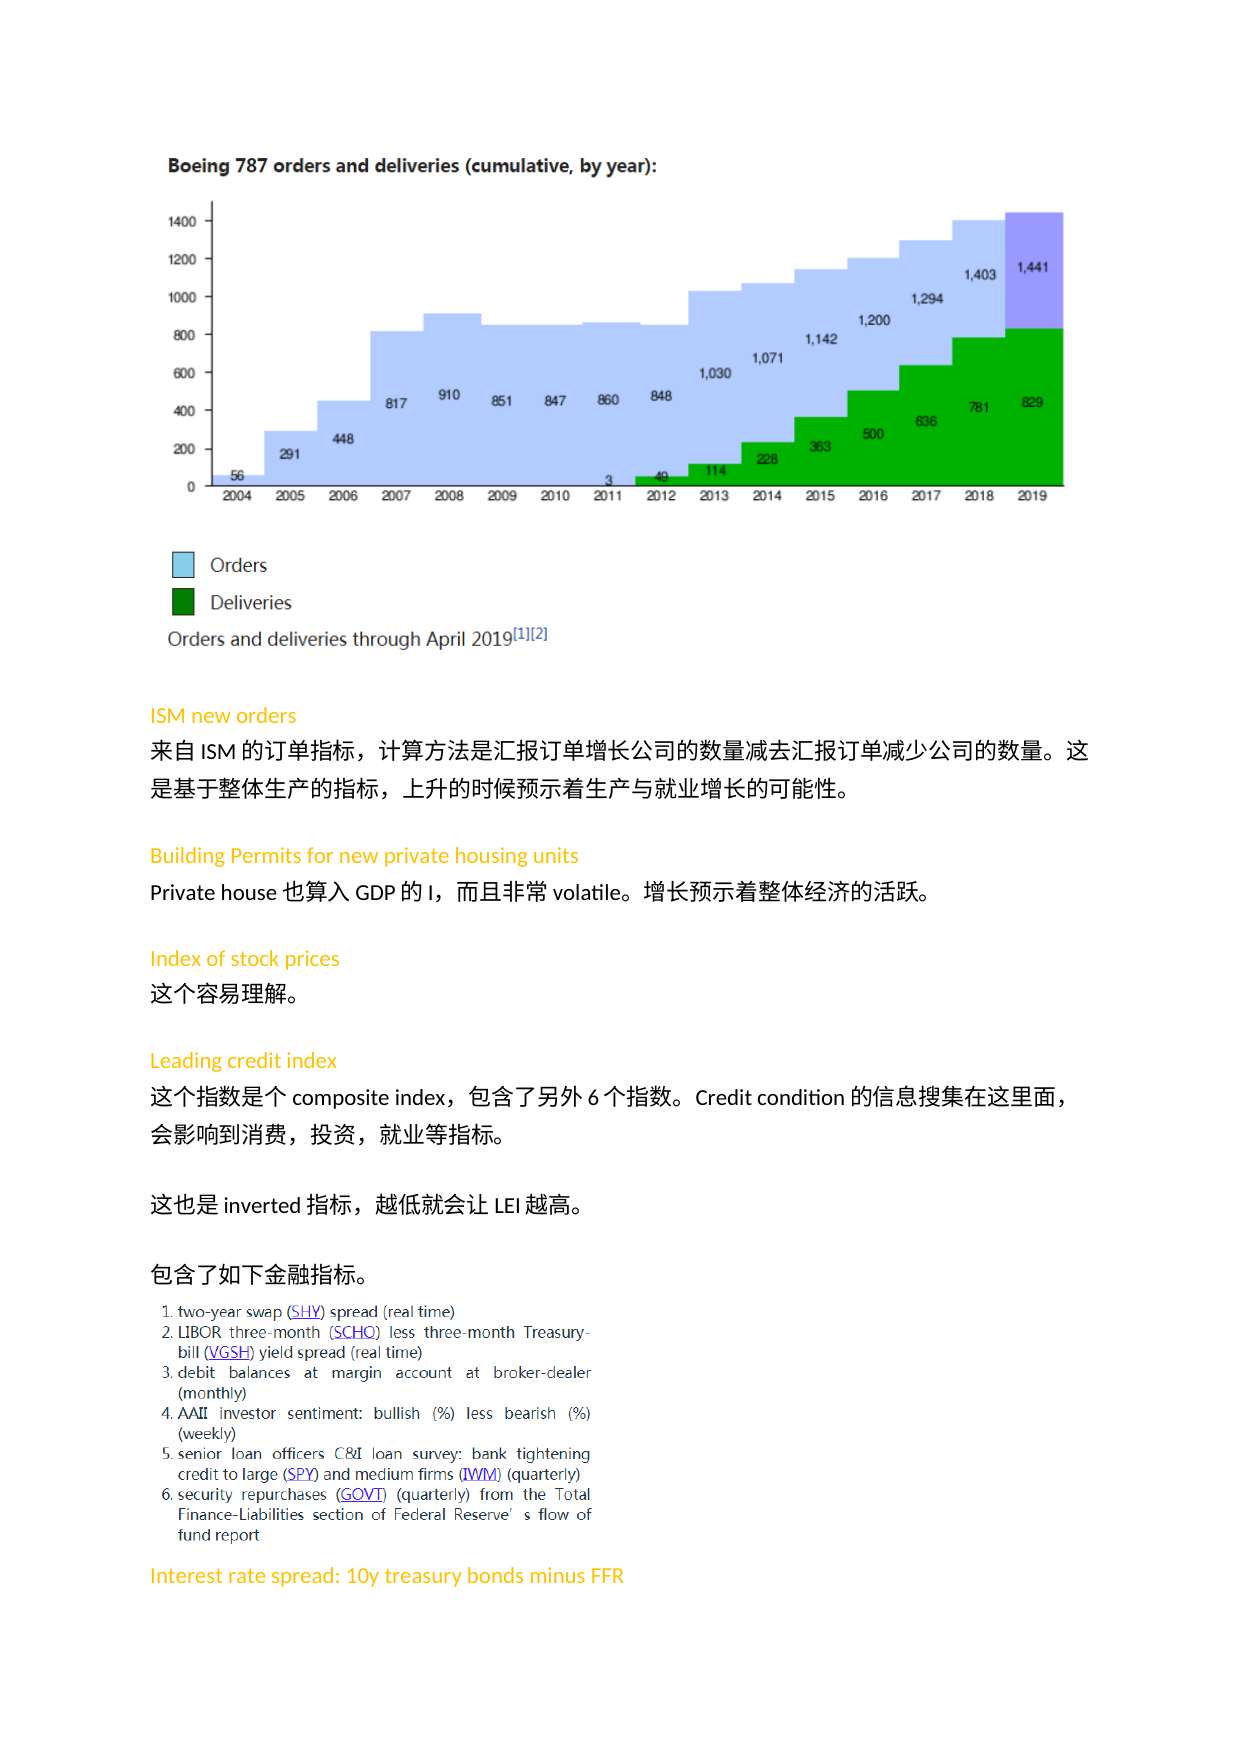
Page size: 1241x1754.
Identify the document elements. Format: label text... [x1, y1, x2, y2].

text Index of stock prices [150, 944, 1090, 972]
text Private house也算入GDP的I，而且非常volatile。增长预示着整体经济的活跃。 [150, 873, 1090, 907]
text 这个指数是个composite index，包含了另外6个指数。Credit condition的信息搜集在这里面，会影响到消费，投资，就业等指标。 [150, 1078, 1090, 1150]
text ISM new orders [150, 701, 1090, 729]
text 这也是inverted指标，越低就会让LEI越高。 [150, 1187, 1090, 1220]
text Interest rate spread: 10y treasury bonds minus FFR [150, 1561, 1090, 1589]
picture [150, 1295, 598, 1557]
text Building Permits for new private housing units [150, 841, 1090, 869]
text 包含了如下金融指标。 [150, 1257, 1090, 1291]
text Leading credit index [150, 1046, 1090, 1074]
picture [150, 150, 1091, 665]
text 来自ISM的订单指标，计算方法是汇报订单增长公司的数量减去汇报订单减少公司的数量。这是基于整体生产的指标，上升的时候预示着生产与就业增长的可能性。 [150, 733, 1090, 804]
text 这个容易理解。 [150, 976, 1090, 1009]
